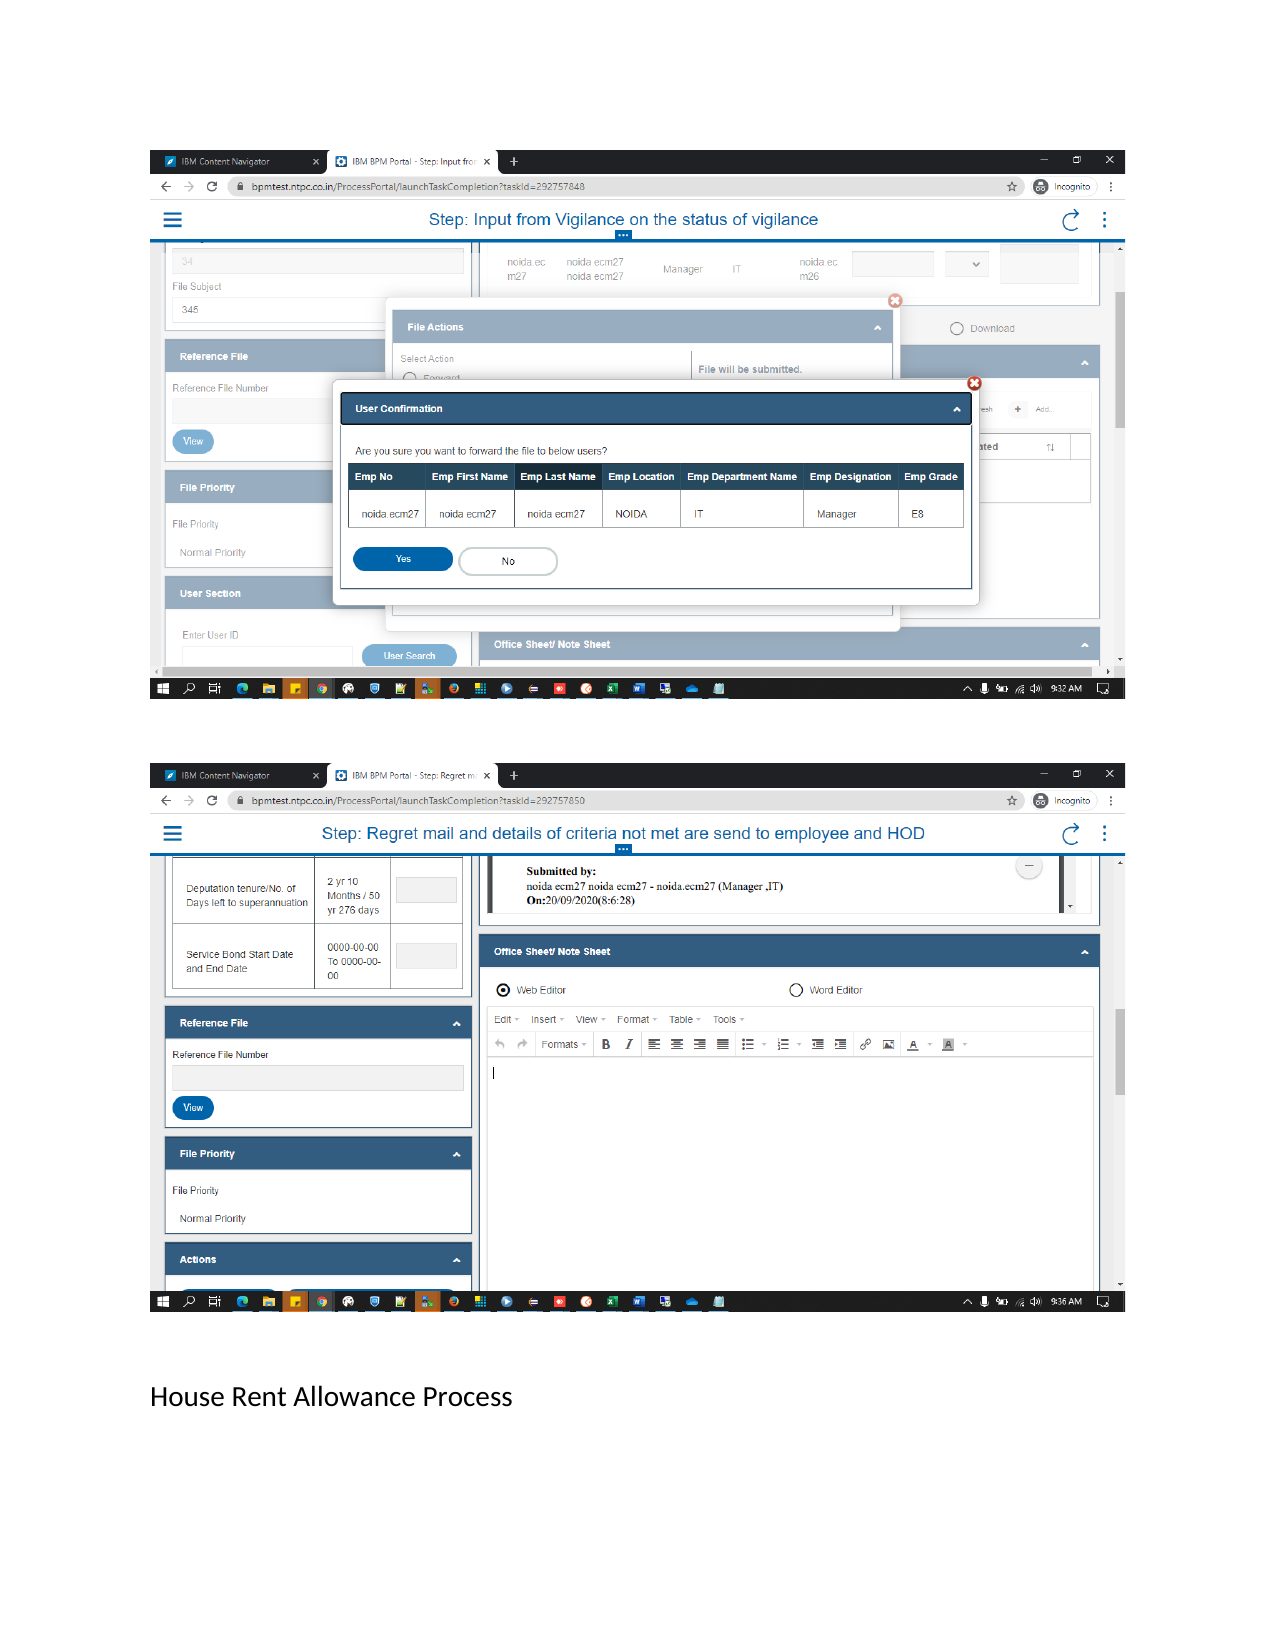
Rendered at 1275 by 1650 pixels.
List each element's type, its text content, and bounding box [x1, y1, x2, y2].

picture [150, 763, 1125, 1312]
picture [150, 150, 1125, 699]
text House Rent Allowance Process [150, 1378, 1125, 1413]
